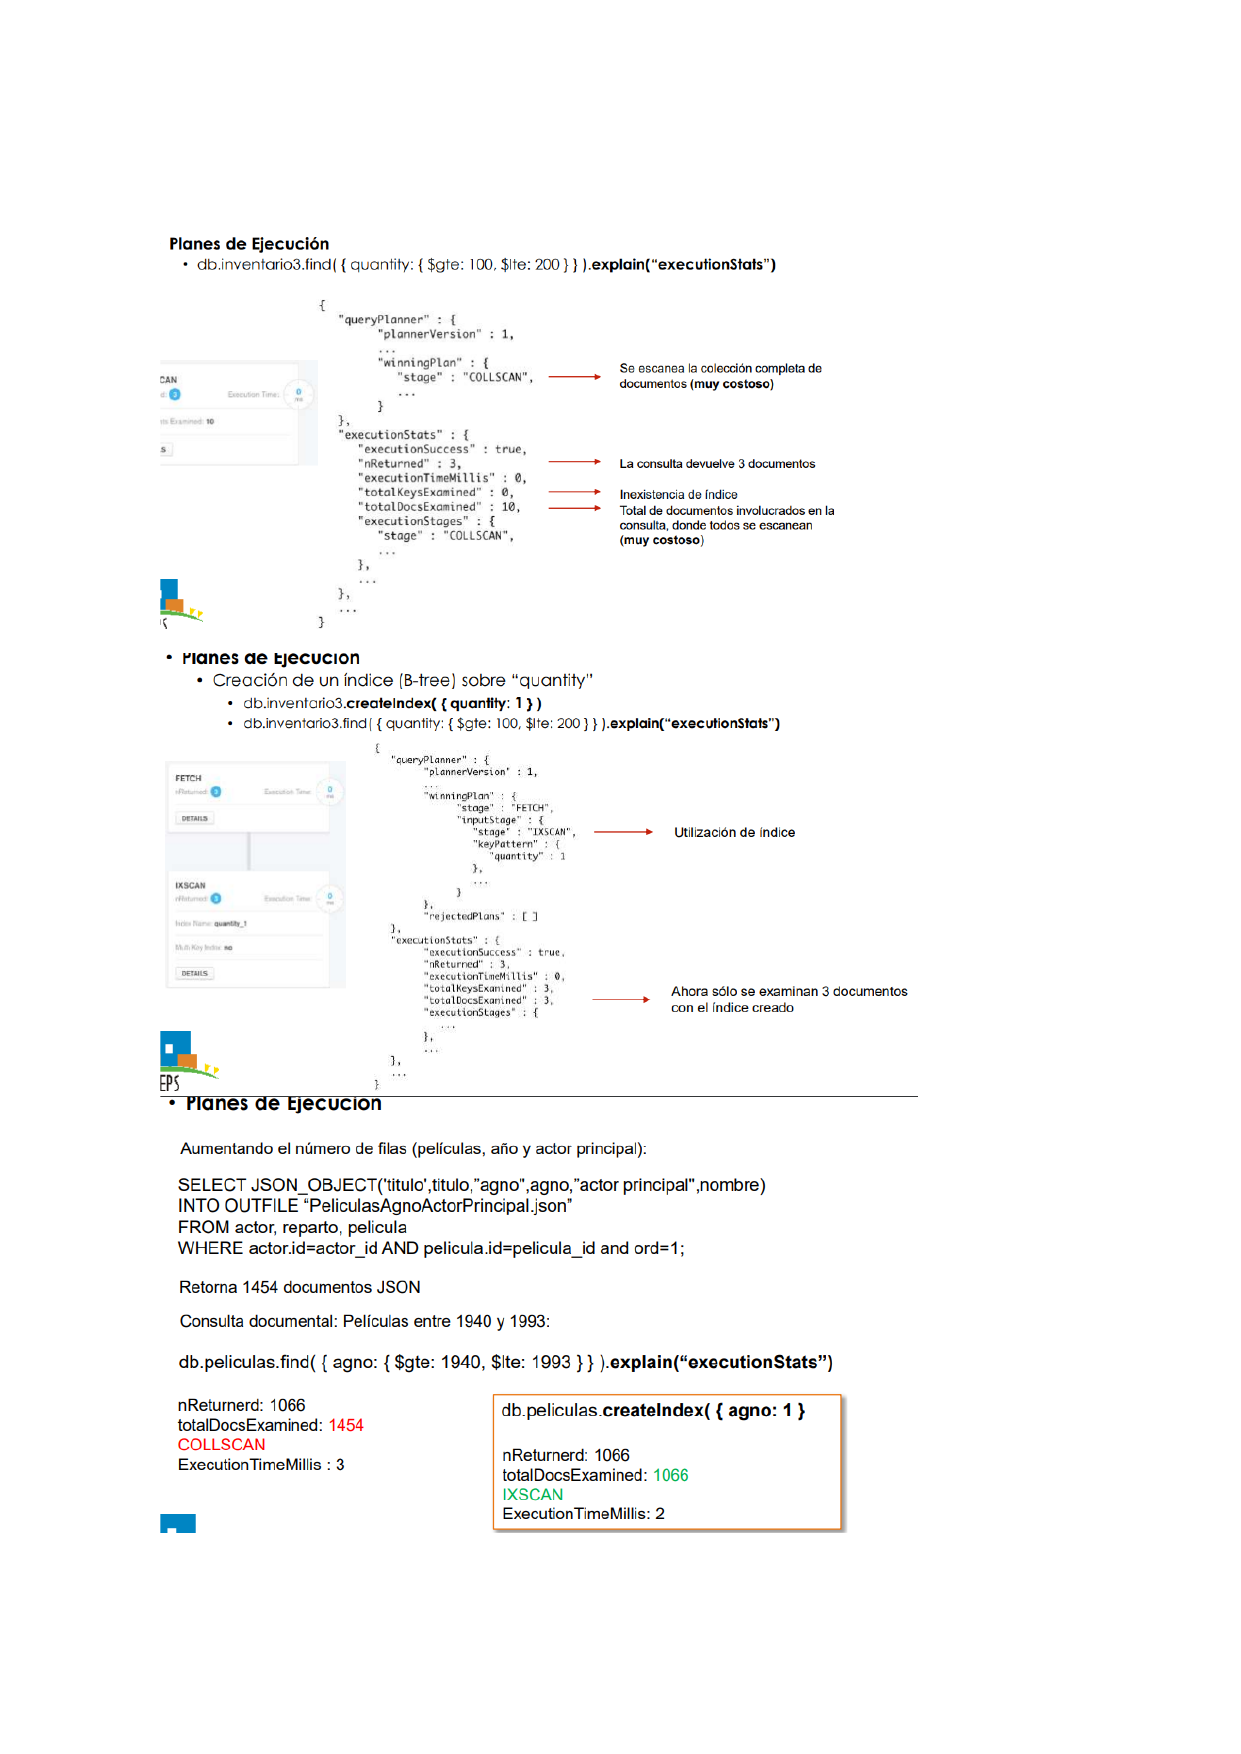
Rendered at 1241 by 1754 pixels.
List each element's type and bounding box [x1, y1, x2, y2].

picture [160, 653, 918, 1533]
picture [166, 1045, 172, 1053]
picture [160, 237, 835, 629]
